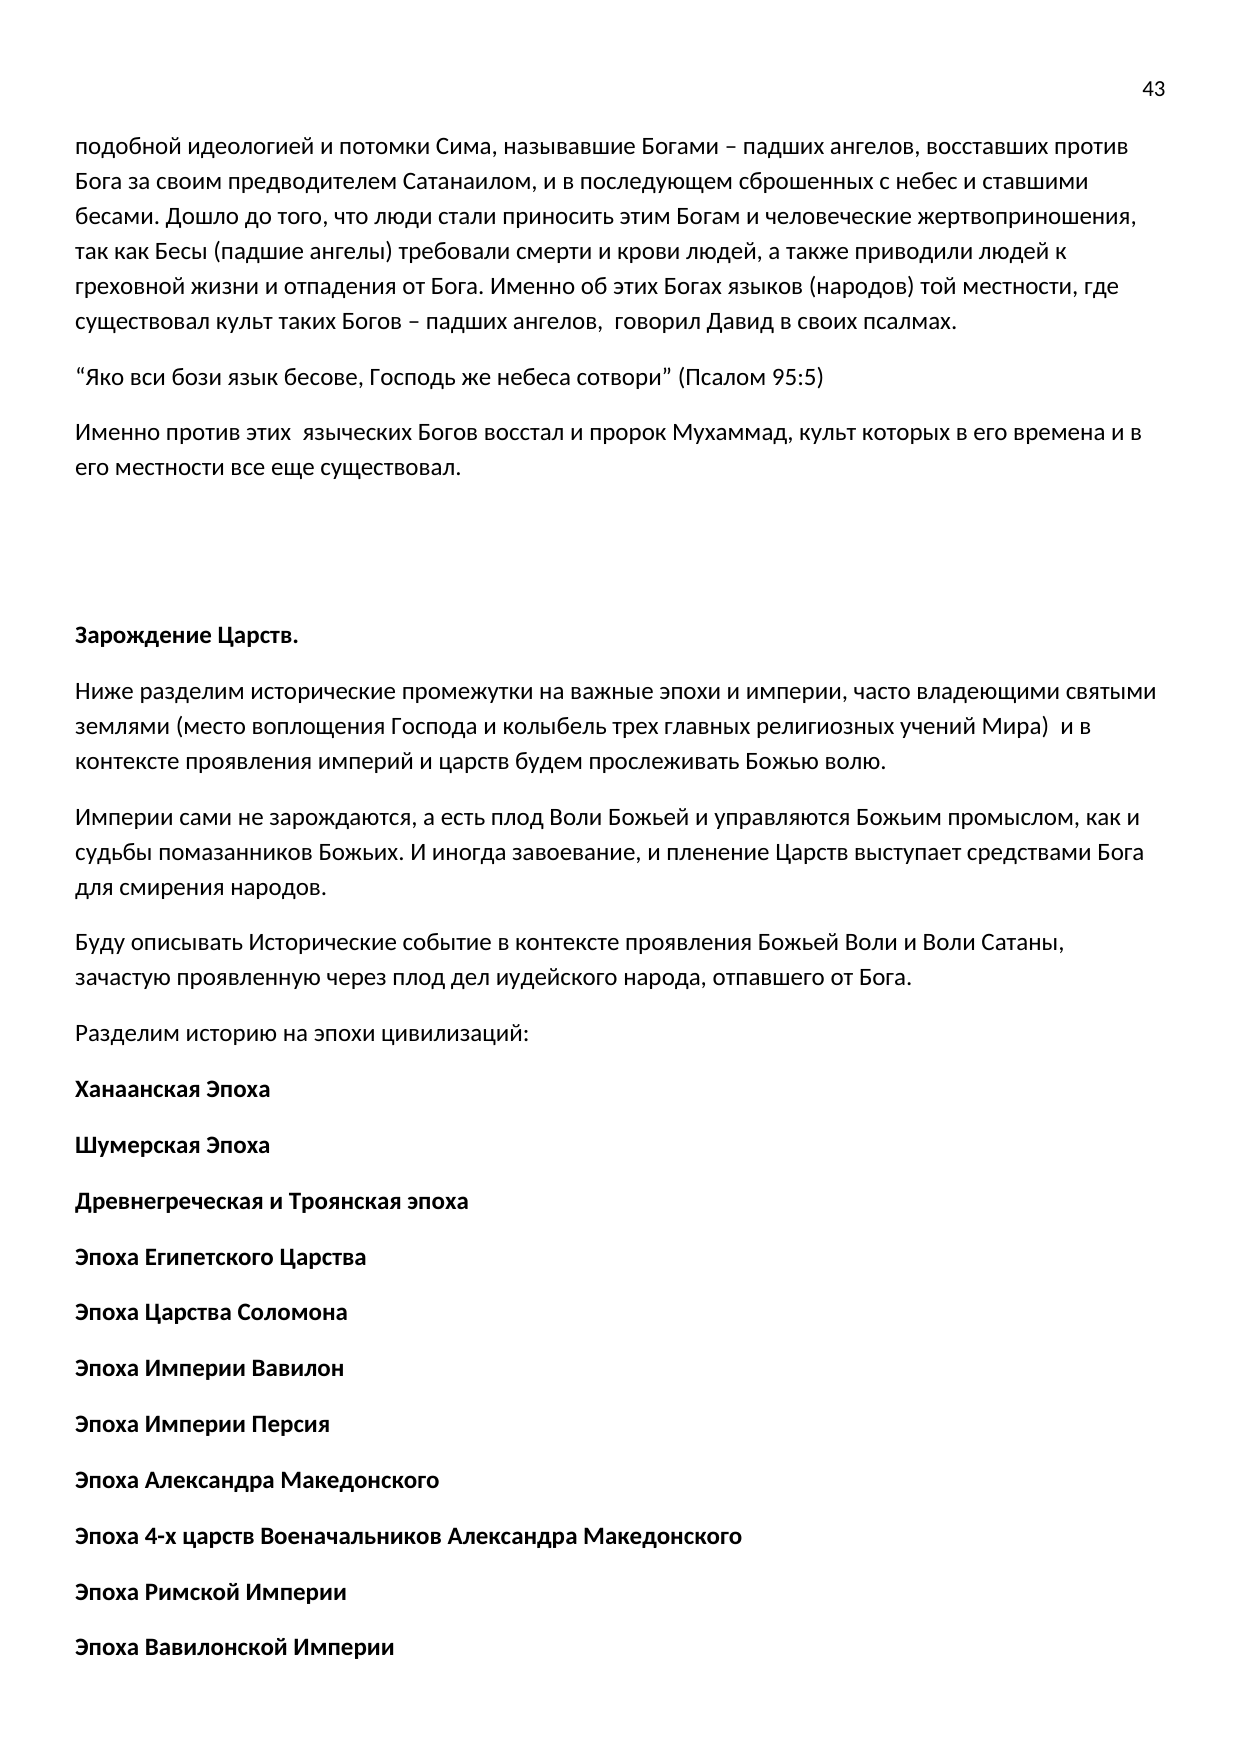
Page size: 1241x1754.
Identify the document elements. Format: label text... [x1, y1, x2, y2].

text Эпоха Империи Вавилон [75, 1352, 1165, 1383]
text Именно против этих языческих Богов восстал и пророк Мухаммад, культ которых в его времена и в его местности все еще существовал. [75, 416, 1165, 482]
text “Яко вси бози язык бесове, Господь же небеса сотвори” (Псалом 95:5) [75, 361, 1165, 391]
text Ханаанская Эпоха [75, 1073, 1165, 1104]
text Ниже разделим исторические промежутки на важные эпохи и империи, часто владеющими святыми землями (место воплощения Господа и колыбель трех главных религиозных учений Мира) и в контексте проявления империй и царств будем прослеживать Божью волю. [75, 675, 1165, 775]
text Зарождение Царств. [75, 619, 1165, 649]
text Эпоха Римской Империи [75, 1576, 1165, 1606]
text Эпоха 4-х царств Военачальников Александра Македонского [75, 1520, 1165, 1550]
text Буду описывать Исторические событие в контексте проявления Божьей Воли и Воли Сатаны, зачастую проявленную через плод дел иудейского народа, отпавшего от Бога. [75, 926, 1165, 992]
text Древнегреческая и Троянская эпоха [75, 1185, 1165, 1215]
text Эпоха Империи Персия [75, 1408, 1165, 1439]
text Шумерская Эпоха [75, 1129, 1165, 1159]
text Империи сами не зарождаются, а есть плод Воли Божьей и управляются Божьим промыслом, как и судьбы помазанников Божьих. И иногда завоевание, и пленение Царств выступает средствами Бога для смирения народов. [75, 801, 1165, 901]
text Разделим историю на эпохи цивилизаций: [75, 1017, 1165, 1048]
text Эпоха Царства Соломона [75, 1296, 1165, 1327]
text Эпоха Египетского Царства [75, 1241, 1165, 1271]
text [75, 130, 1165, 335]
text Эпоха Вавилонской Империи [75, 1631, 1165, 1662]
text Эпоха Александра Македонского [75, 1464, 1165, 1494]
